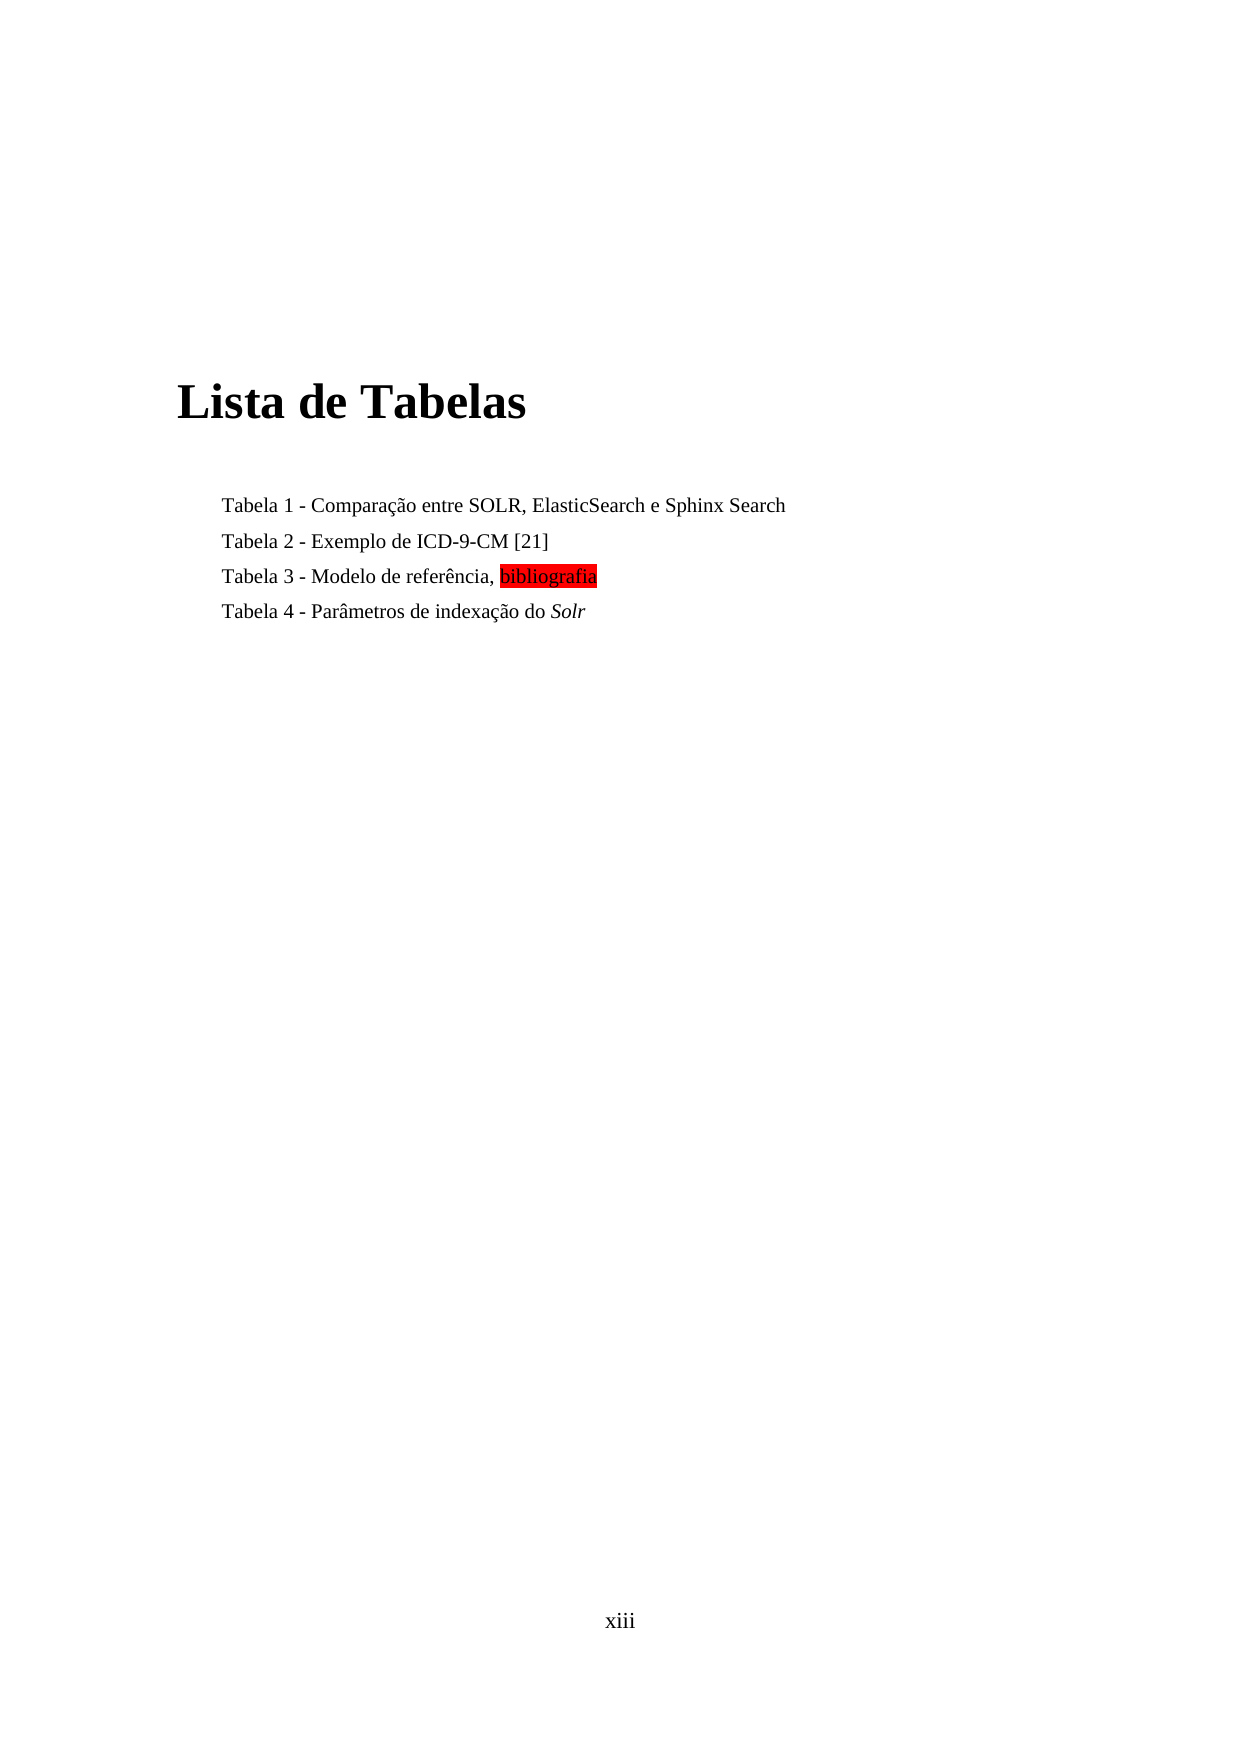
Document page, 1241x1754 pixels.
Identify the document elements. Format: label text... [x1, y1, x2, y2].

text Tabela 3 - Modelo de referência, bibliografia 20 [221, 555, 945, 591]
text Tabela 4 - Parâmetros de indexação do Solr 35 [221, 591, 945, 626]
text Lista de Tabelas [177, 390, 1063, 425]
text Tabela 1 - Comparação entre SOLR, ElasticSearch e Sphinx Search 14 [221, 484, 945, 520]
text Tabela 2 - Exemplo de ICD-9-CM [21] 17 [221, 520, 945, 555]
